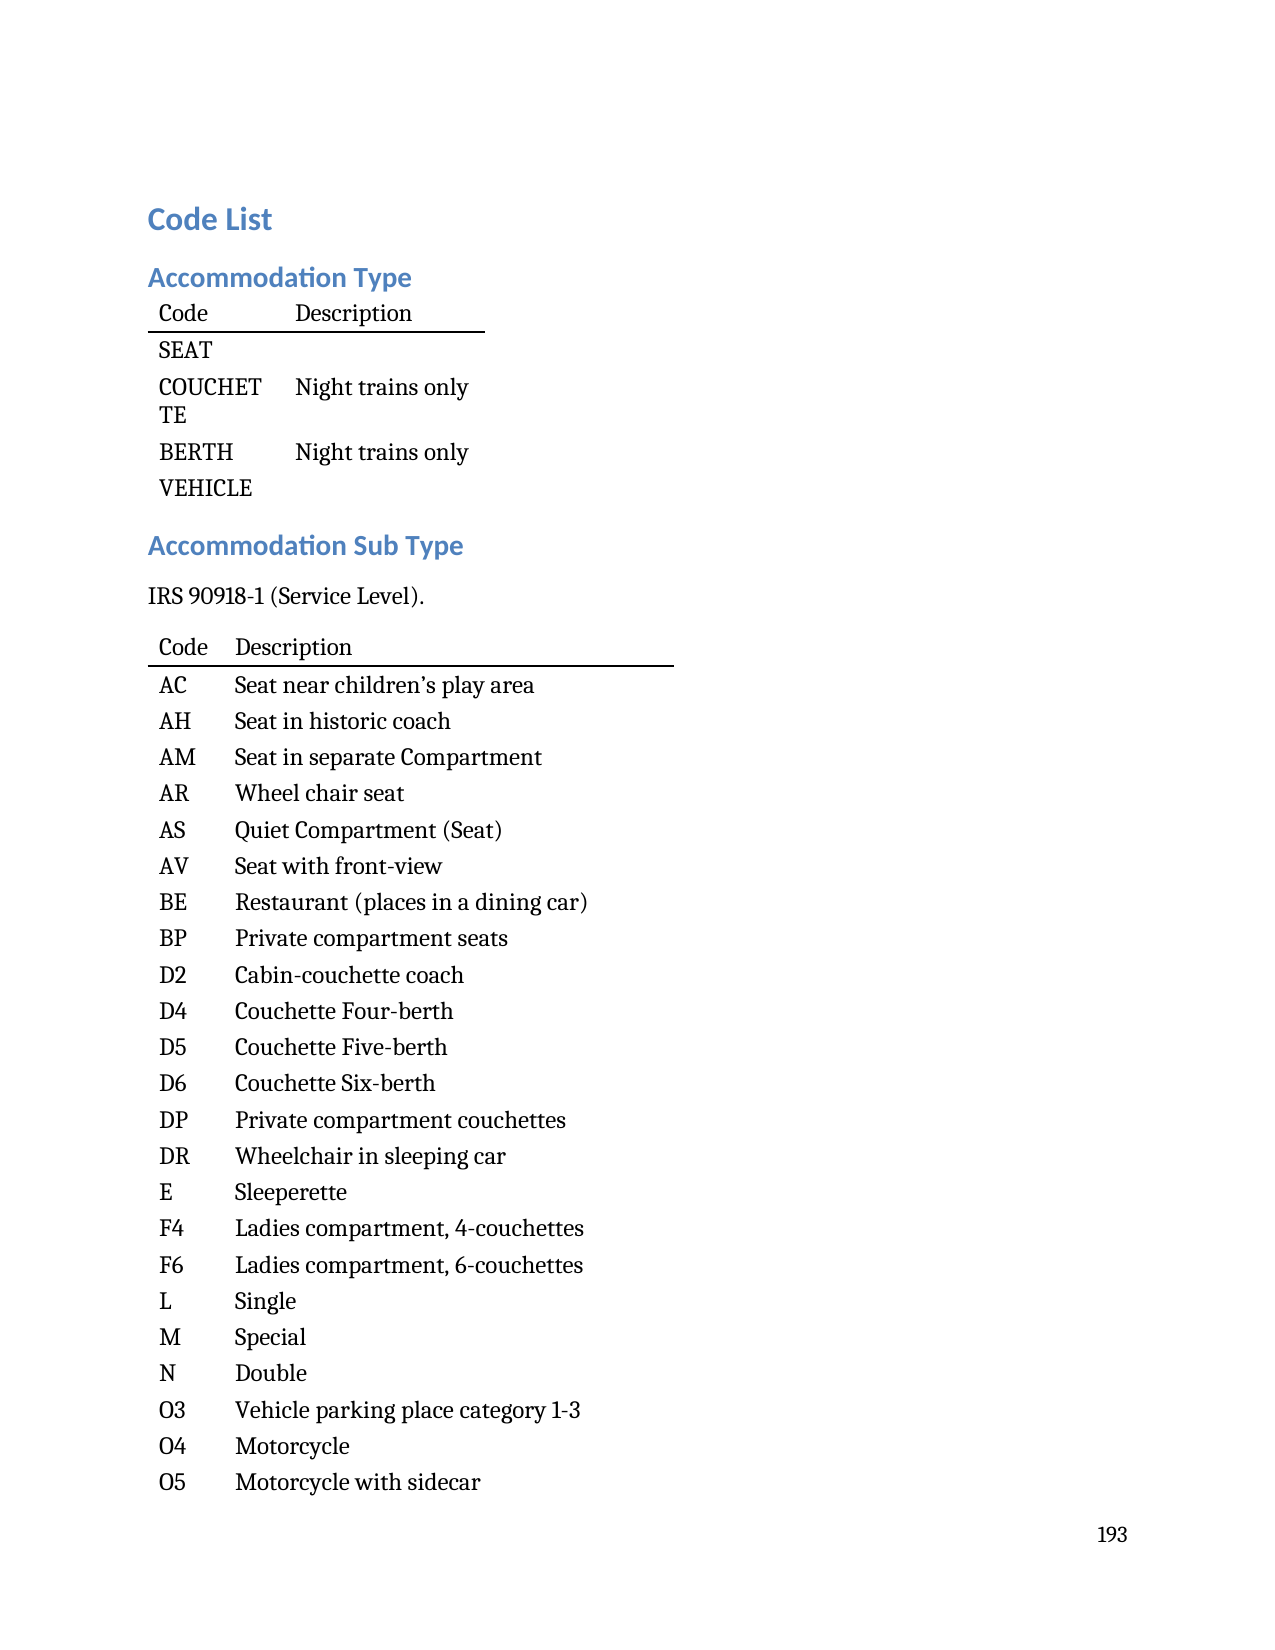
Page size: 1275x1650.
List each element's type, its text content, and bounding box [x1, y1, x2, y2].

subtitle Code List [148, 198, 1127, 238]
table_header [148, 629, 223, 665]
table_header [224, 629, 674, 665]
subtitle Accommodation Sub Type [148, 527, 1127, 563]
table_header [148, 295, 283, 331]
subtitle Accommodation Type [148, 259, 1127, 295]
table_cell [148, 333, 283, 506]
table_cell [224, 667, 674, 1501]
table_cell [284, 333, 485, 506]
text IRS 90918-1 (Service Level). [148, 582, 1127, 610]
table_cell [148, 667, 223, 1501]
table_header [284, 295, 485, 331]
